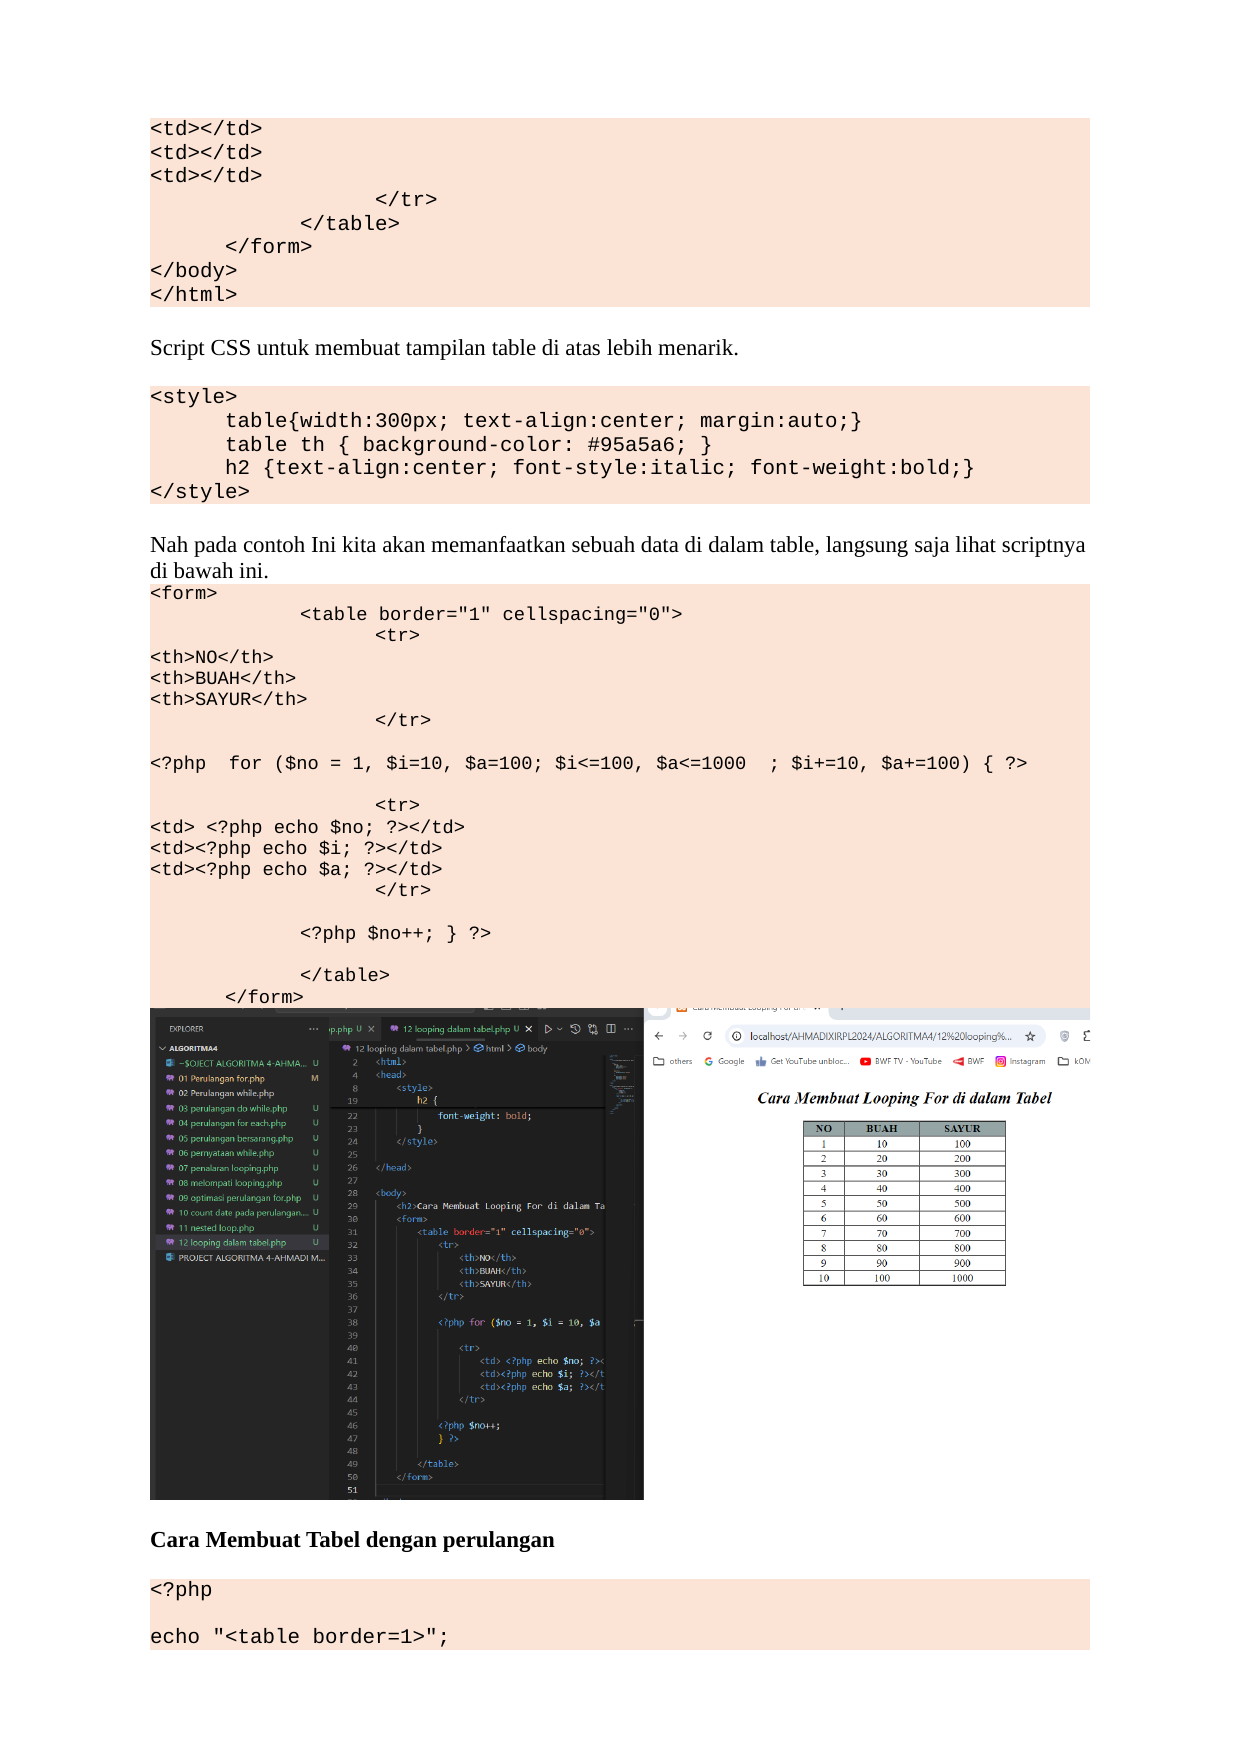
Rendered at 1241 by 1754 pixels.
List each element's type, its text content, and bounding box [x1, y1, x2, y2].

text <td><?php echo $a; ?></td> [150, 860, 1090, 881]
text </form> [150, 987, 1090, 1008]
subtitle Cara Membuat Tabel dengan perulangan [150, 1526, 1090, 1552]
text <style> [150, 386, 1090, 410]
text </table> [150, 213, 1090, 236]
text <?php $no++; } ?> [150, 924, 1090, 945]
text </table> [150, 966, 1090, 987]
text </html> [150, 284, 1090, 307]
text </tr> [150, 189, 1090, 213]
picture [150, 1008, 1091, 1500]
text Nah pada contoh Ini kita akan memanfaatkan sebuah data di dalam table, langsung saja lihat scriptnya di bawah ini. [150, 531, 1090, 584]
text h2 {text-align:center; font-style:italic; font-weight:bold;} [150, 457, 1090, 481]
text <td></td> [150, 142, 1090, 165]
text <form> [150, 584, 1090, 605]
text <th>NO</th> [150, 647, 1090, 669]
text <tr> [150, 796, 1090, 817]
text </body> [150, 260, 1090, 284]
text </tr> [150, 881, 1090, 902]
text </style> [150, 481, 1090, 504]
text <th>BUAH</th> [150, 669, 1090, 690]
text <?php for ($no = 1, $i=10, $a=100; $i<=100, $a<=1000 ; $i+=10, $a+=100) { ?> [150, 754, 1090, 775]
text <td></td> [150, 118, 1090, 142]
text <table border="1" cellspacing="0"> [150, 605, 1090, 626]
text table th { background-color: #95a5a6; } [150, 434, 1090, 457]
text <?php [150, 1579, 1090, 1602]
text </form> [150, 236, 1090, 260]
text <td><?php echo $i; ?></td> [150, 839, 1090, 860]
text Script CSS untuk membuat tampilan table di atas lebih menarik. [150, 334, 1090, 360]
text echo "<table border=1>"; [150, 1626, 1090, 1650]
text <td></td> [150, 165, 1090, 189]
text <th>SAYUR</th> [150, 690, 1090, 711]
text <tr> [150, 626, 1090, 647]
text <td> <?php echo $no; ?></td> [150, 817, 1090, 839]
text </tr> [150, 711, 1090, 732]
text table{width:300px; text-align:center; margin:auto;} [150, 410, 1090, 434]
